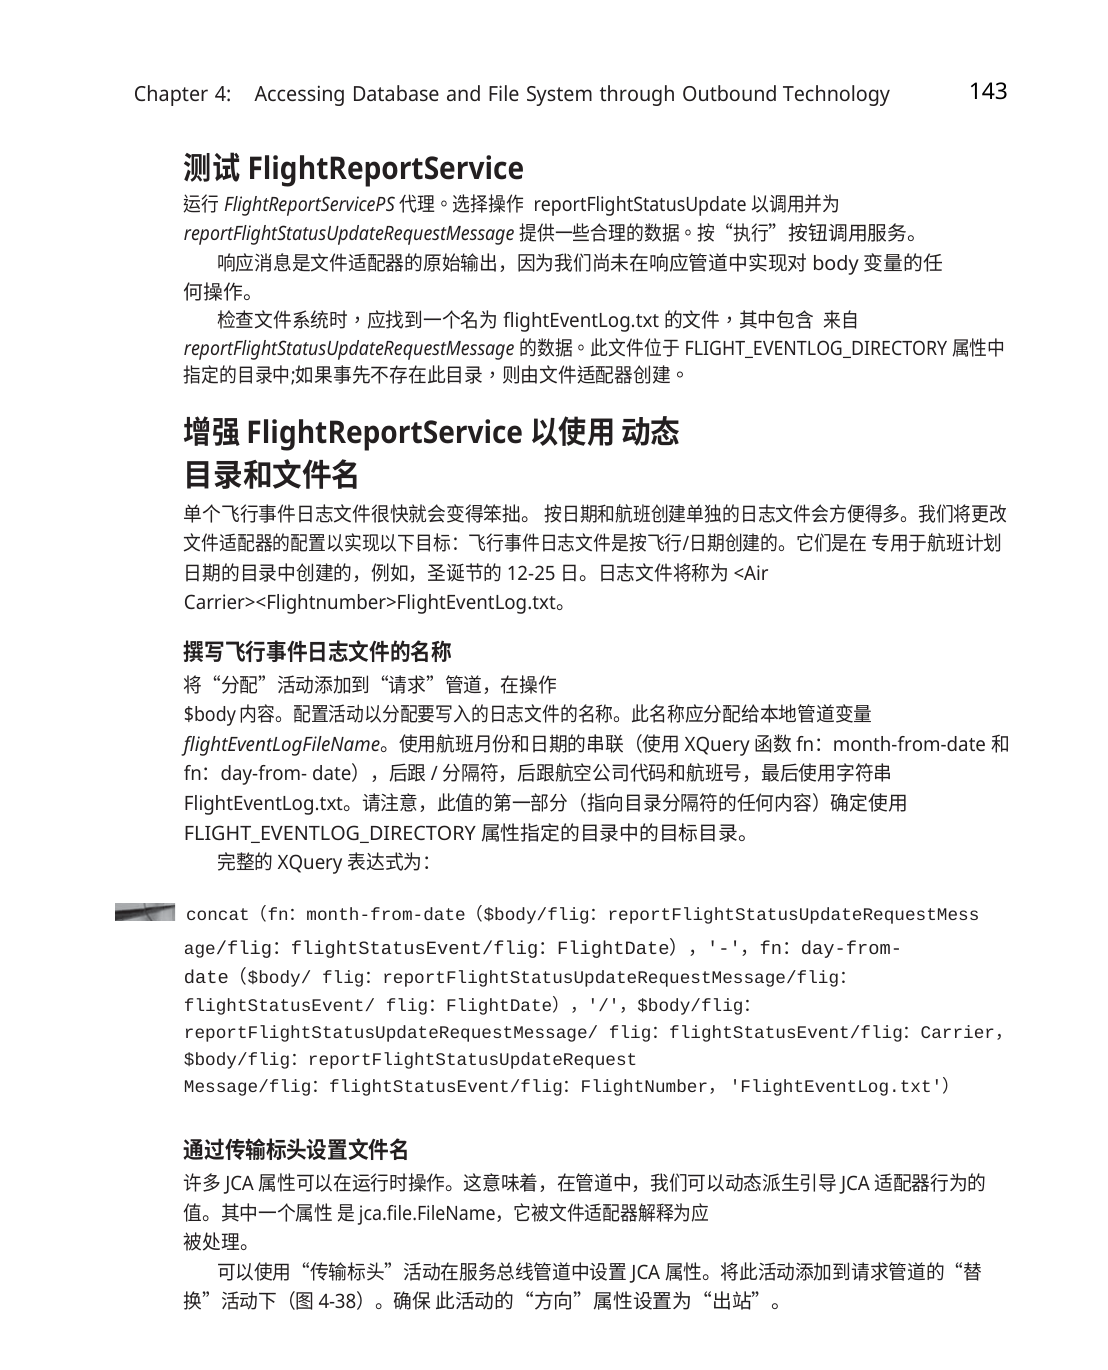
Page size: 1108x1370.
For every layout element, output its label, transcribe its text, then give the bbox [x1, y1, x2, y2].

text 完整的 XQuery 表达式为： [217, 847, 1107, 875]
subtitle 测试 FlightReportService [184, 146, 1107, 189]
text 许多 JCA 属性可以在运行时操作。这意味着，在管道中，我们可以动态派生引导 JCA 适配器行为的值。其中一个属性 是 jca.file.FileName，它被文件适配器解释为应 [184, 1167, 1004, 1226]
subtitle 增强 FlightReportService 以使用 动态目录和文件名 [184, 409, 686, 496]
text 可以使用“传输标头”活动在服务总线管道中设置 JCA 属性。将此活动添加到请求管道的“替换”活动下（图 4-38）。确保 此活动的“方向”属性设置为“出站”。 [184, 1256, 1017, 1315]
text concat（fn：month-from-date（$body/flig：reportFlightStatusUpdateRequestMess age/flig：flightStatusEvent/flig：FlightDate），'-'，fn：day-from-date（$body/ flig：reportFlightStatusUpdateRequestMessage/flig：flightStatusEvent/ flig：FlightDate），'/'，$body/flig：reportFlightStatusUpdateRequestMessage/ flig：flightStatusEvent/flig：Carrier，$body/flig：reportFlightStatusUpdateRequest Message/flig：flightStatusEvent/flig：FlightNumber， 'FlightEventLog.txt'） [115, 900, 1013, 1098]
subtitle 撰写飞行事件日志文件的名称 [184, 634, 1107, 667]
text 单个飞行事件日志文件很快就会变得笨拙。 按日期和航班创建单独的日志文件会方便得多。我们将更改文件适配器的配置以实现以下目标：飞行事件日志文件是按飞行/日期创建的。它们是在 专用于航班计划日期的目录中创建的，例如，圣诞节的 12-25 日。日志文件将称为 <Air Carrier><Flightnumber>FlightEventLog.txt。 [184, 498, 1018, 616]
text 运行 FlightReportServicePS 代理。选择操作 reportFlightStatusUpdate 以调用并为 reportFlightStatusUpdateRequestMessage 提供一些合理的数据。按“执行”按钮调用服务。 [184, 191, 990, 246]
subtitle 通过传输标头设置文件名 [184, 1132, 1107, 1166]
text 被处理。 [184, 1227, 1107, 1256]
text 响应消息是文件适配器的原始输出，因为我们尚未在响应管道中实现对 body 变量的任何操作。 [184, 247, 949, 305]
text 将“分配”活动添加到“请求”管道，在操作 [184, 669, 1107, 698]
text 检查文件系统时，应找到一个名为 flightEventLog.txt 的文件，其中包含 来自 reportFlightStatusUpdateRequestMessage 的数据。此文件位于 FLIGHT_EVENTLOG_DIRECTORY 属性中指定的目录中;如果事先不存在此目录，则由文件适配器创建。 [184, 306, 1014, 389]
picture [115, 903, 176, 921]
text $body内容。配置活动以分配要写入的日志文件的名称。此名称应分配给本地管道变量 flightEventLogFileName。使用航班月份和日期的串联（使用 XQuery 函数 fn：month-from-date 和 fn：day-from- date），后跟 / 分隔符，后跟航空公司代码和航班号，最后使用字符串 FlightEventLog.txt。请注意，此值的第一部分（指向目录分隔符的任何内容）确定使用 FLIGHT_EVENTLOG_DIRECTORY 属性指定的目录中的目标目录。 [184, 699, 1011, 846]
